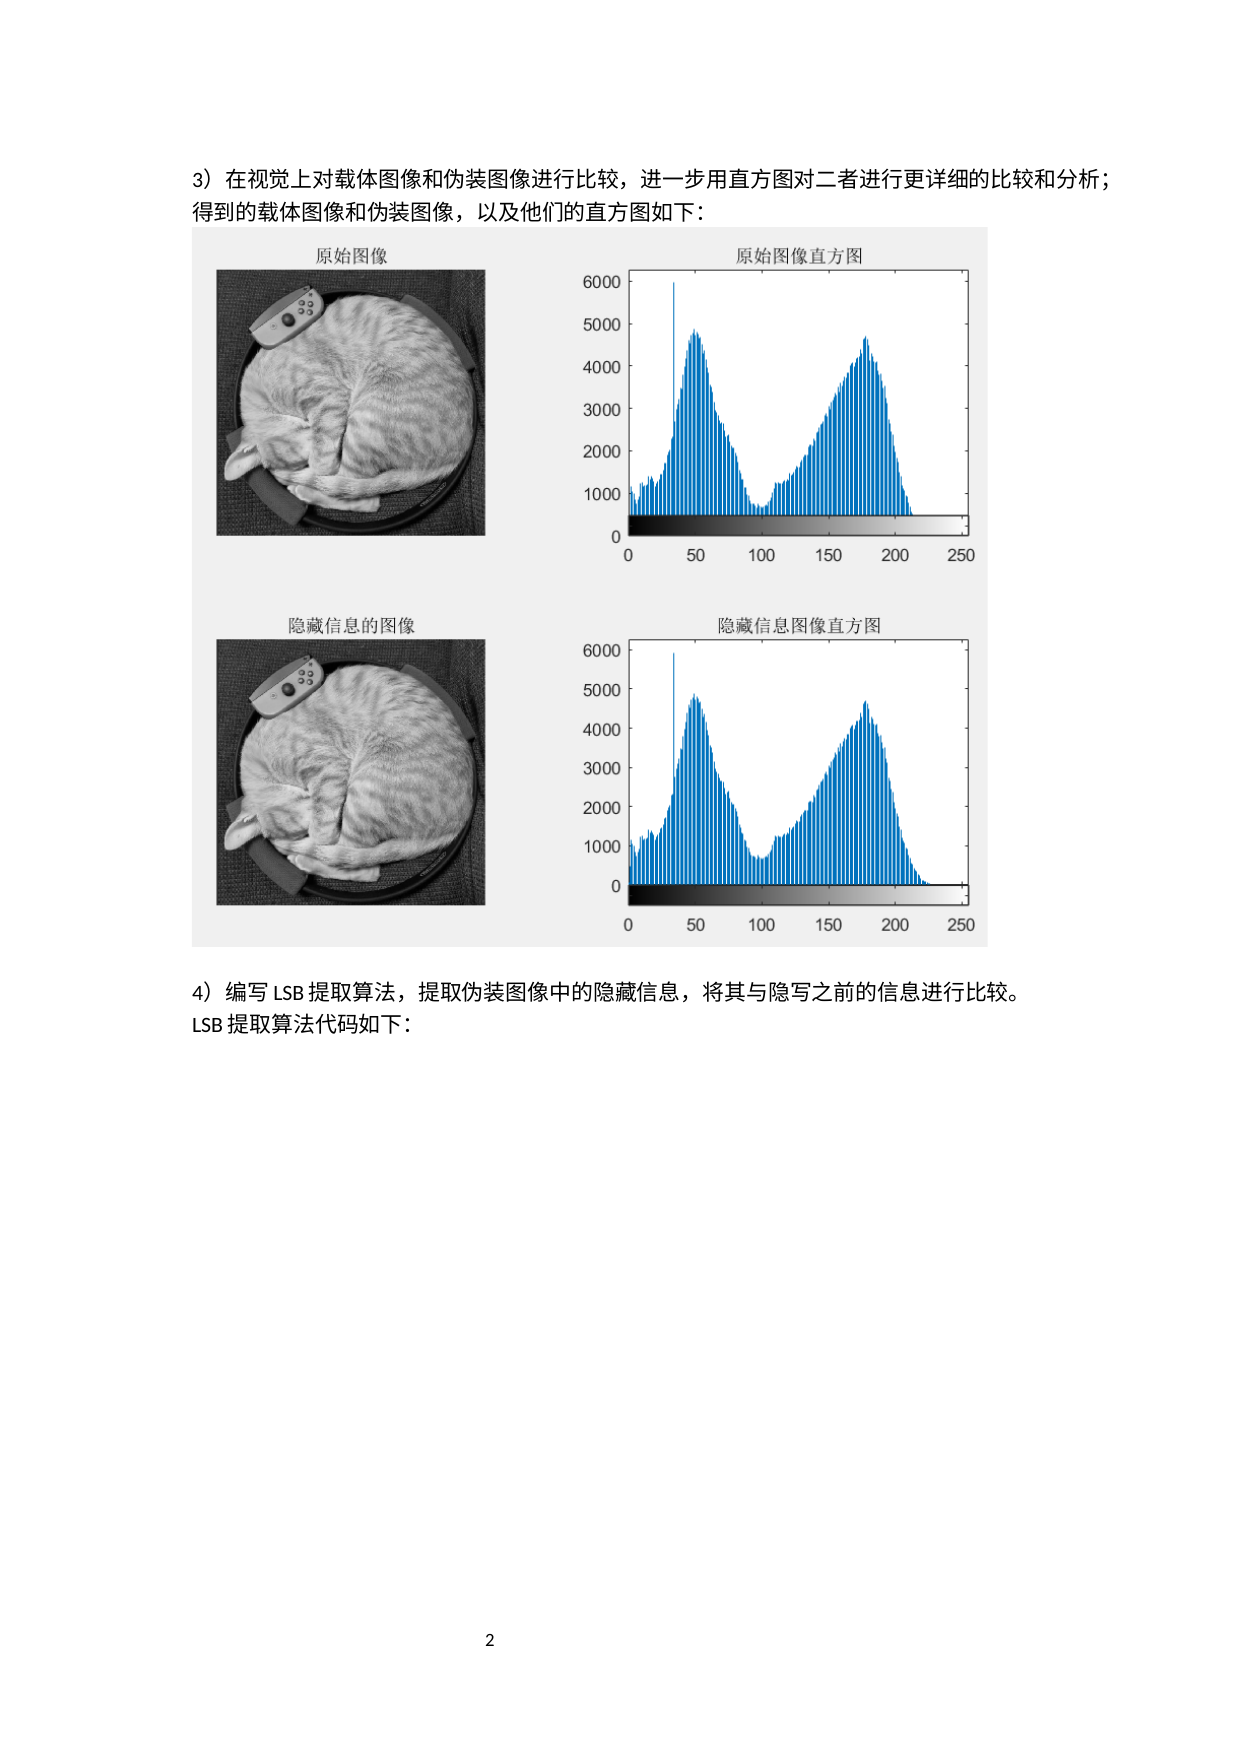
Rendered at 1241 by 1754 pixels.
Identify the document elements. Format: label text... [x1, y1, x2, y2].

text 3）在视觉上对载体图像和伪装图像进行比较，进一步用直方图对二者进行更详细的比较和分析； [148, 162, 1122, 194]
text 得到的载体图像和伪装图像，以及他们的直方图如下： [148, 194, 1122, 227]
text 4）编写LSB提取算法，提取伪装图像中的隐藏信息，将其与隐写之前的信息进行比较。 [148, 974, 1122, 1007]
text LSB提取算法代码如下： [148, 1007, 1122, 1039]
picture [191, 227, 988, 947]
